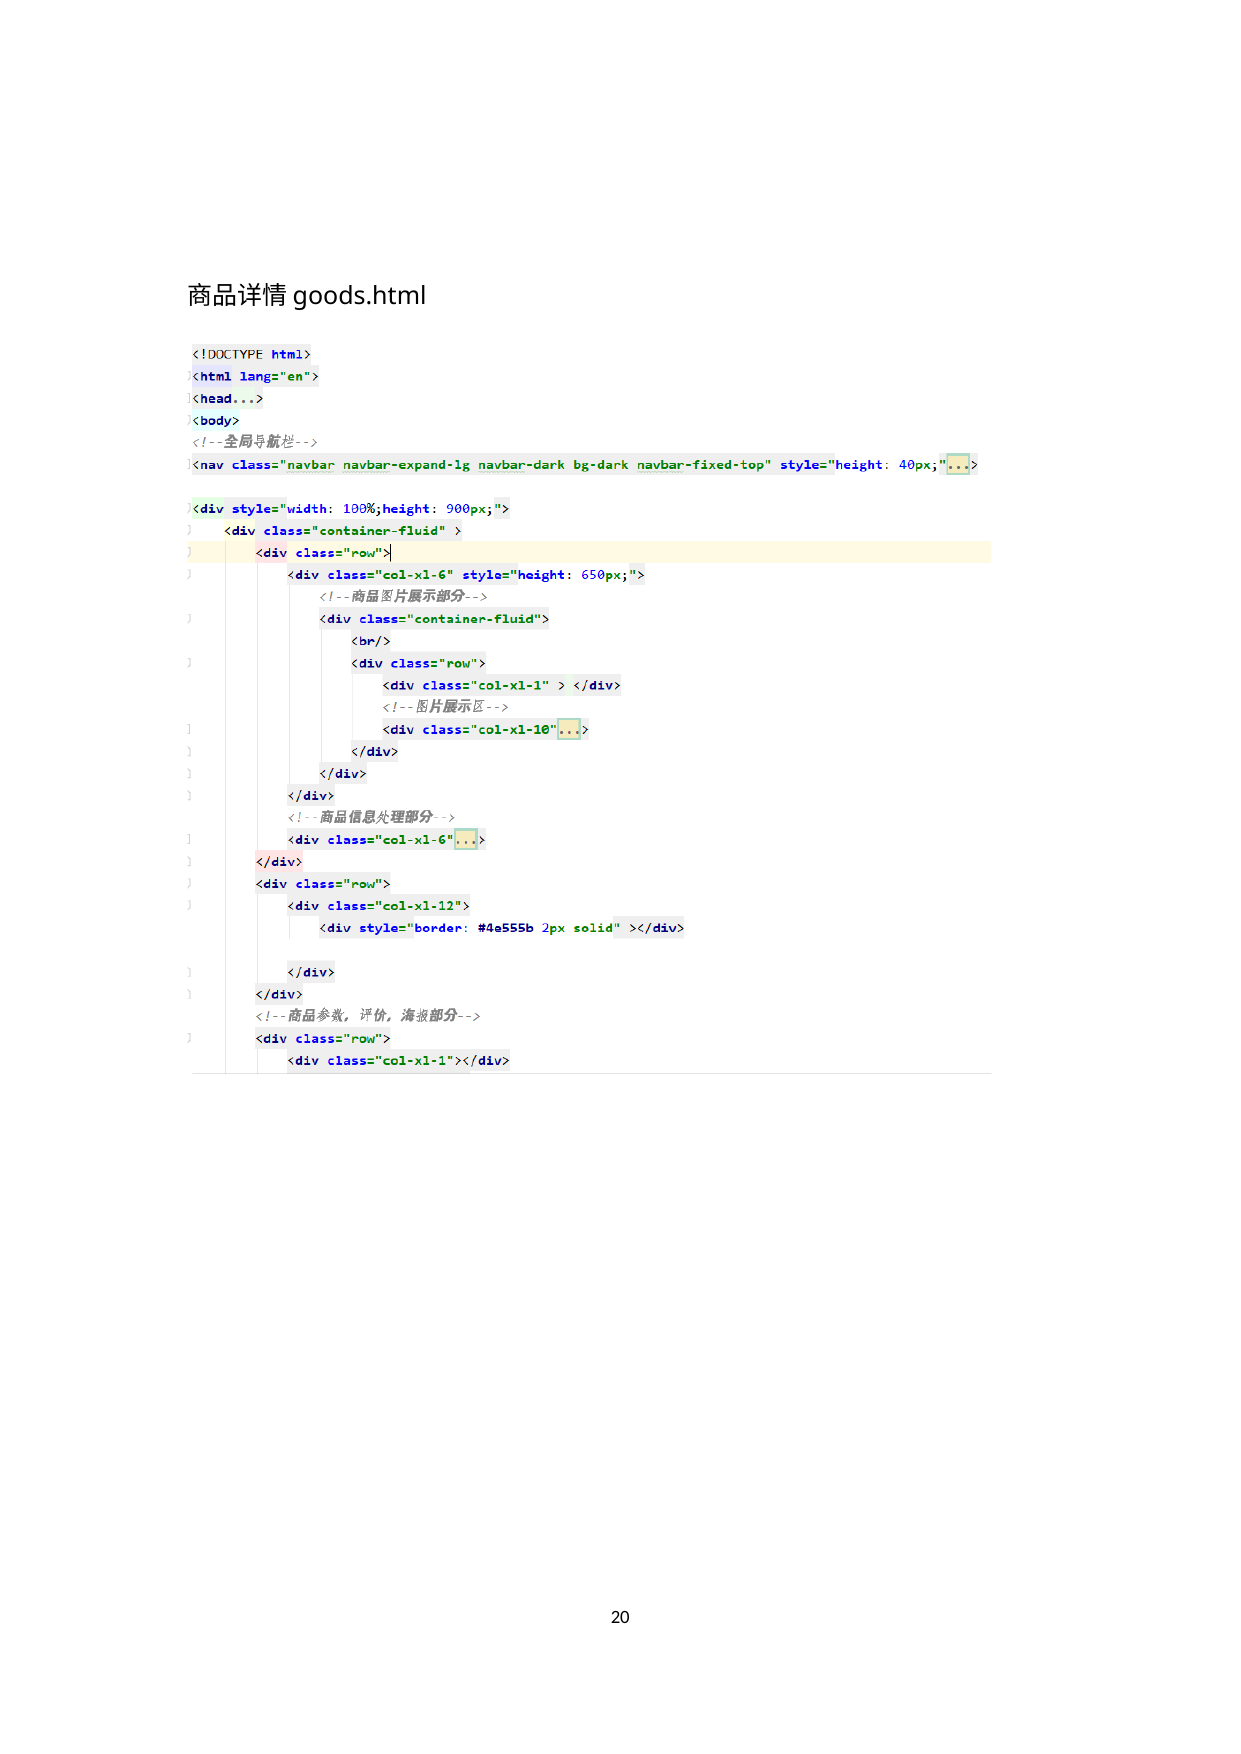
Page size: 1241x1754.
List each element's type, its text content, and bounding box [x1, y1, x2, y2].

picture [187, 344, 992, 1074]
text 商品详情goods.html [187, 261, 1053, 326]
